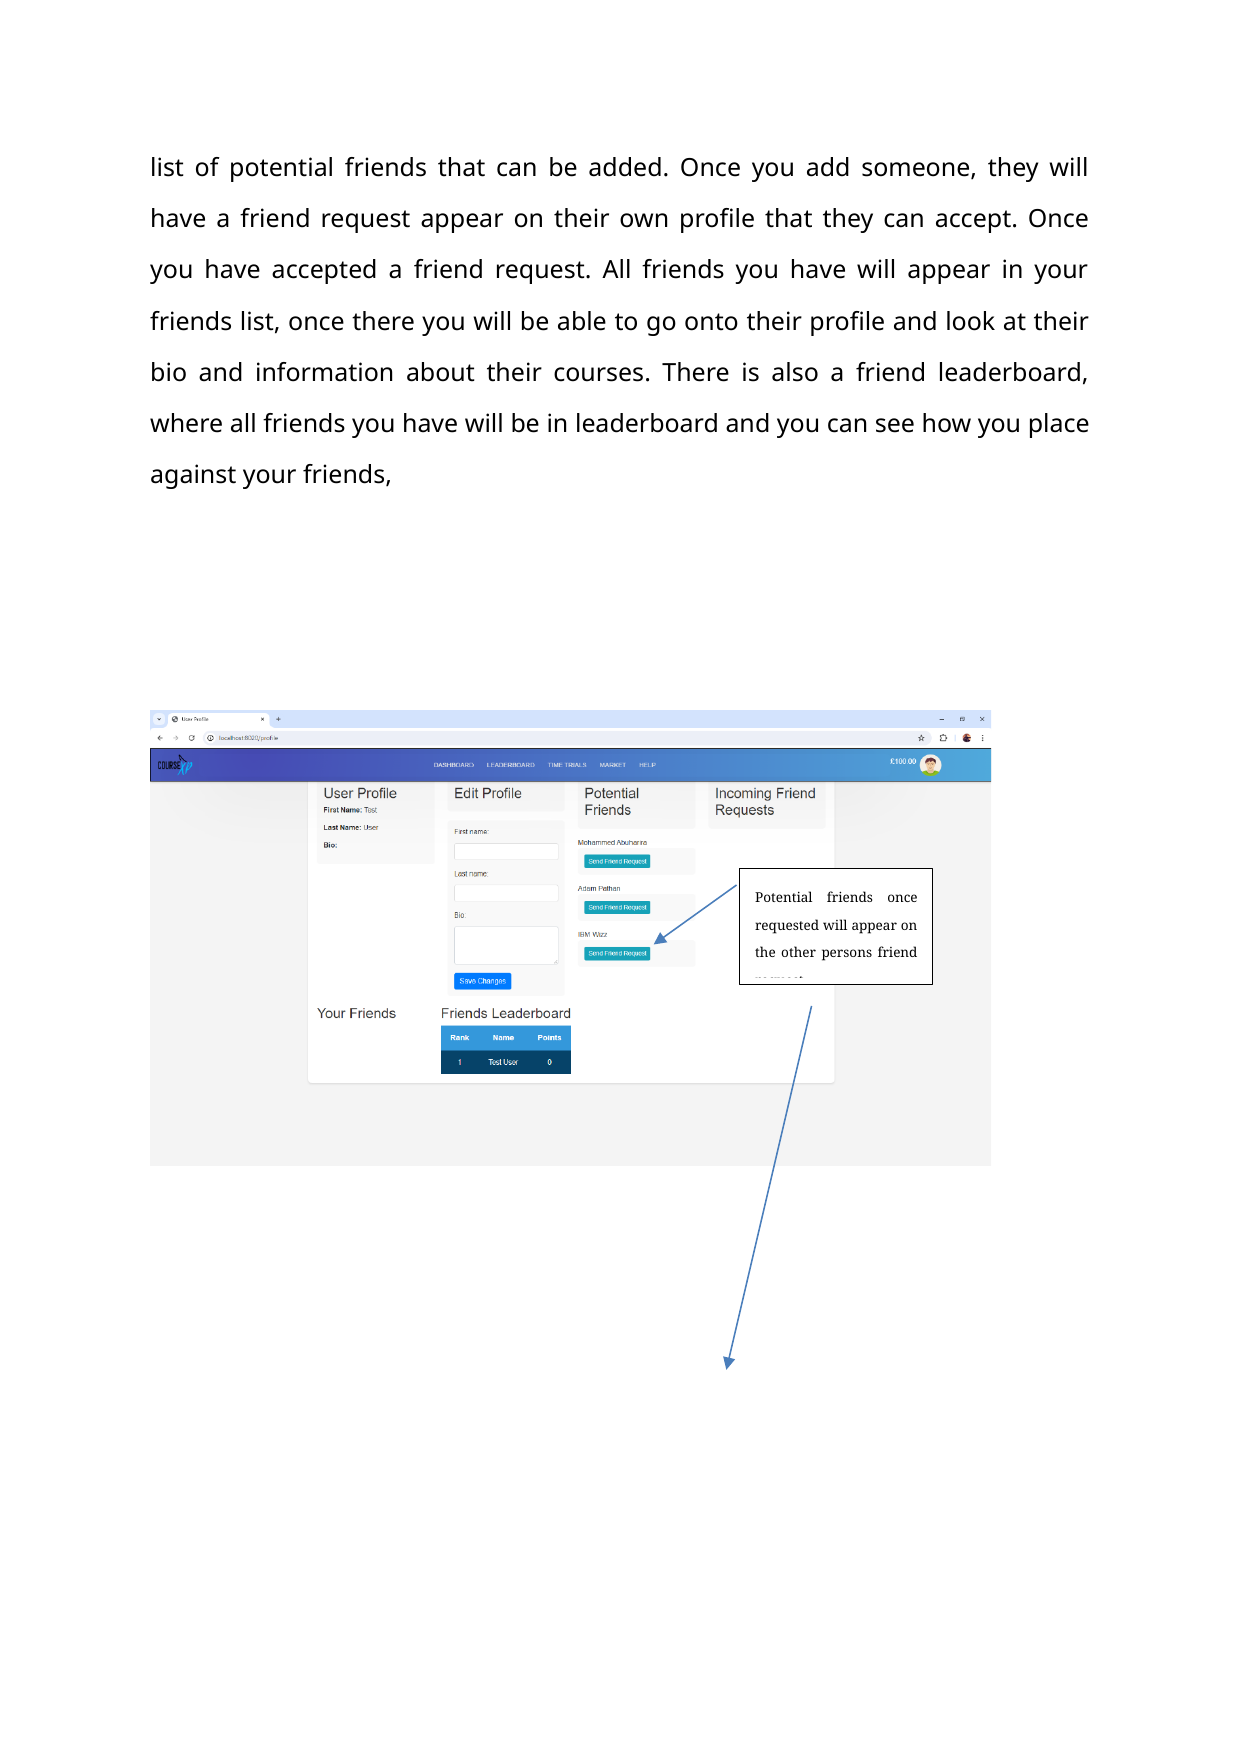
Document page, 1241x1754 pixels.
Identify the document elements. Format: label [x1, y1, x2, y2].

picture [150, 710, 992, 1166]
text [150, 150, 1090, 490]
